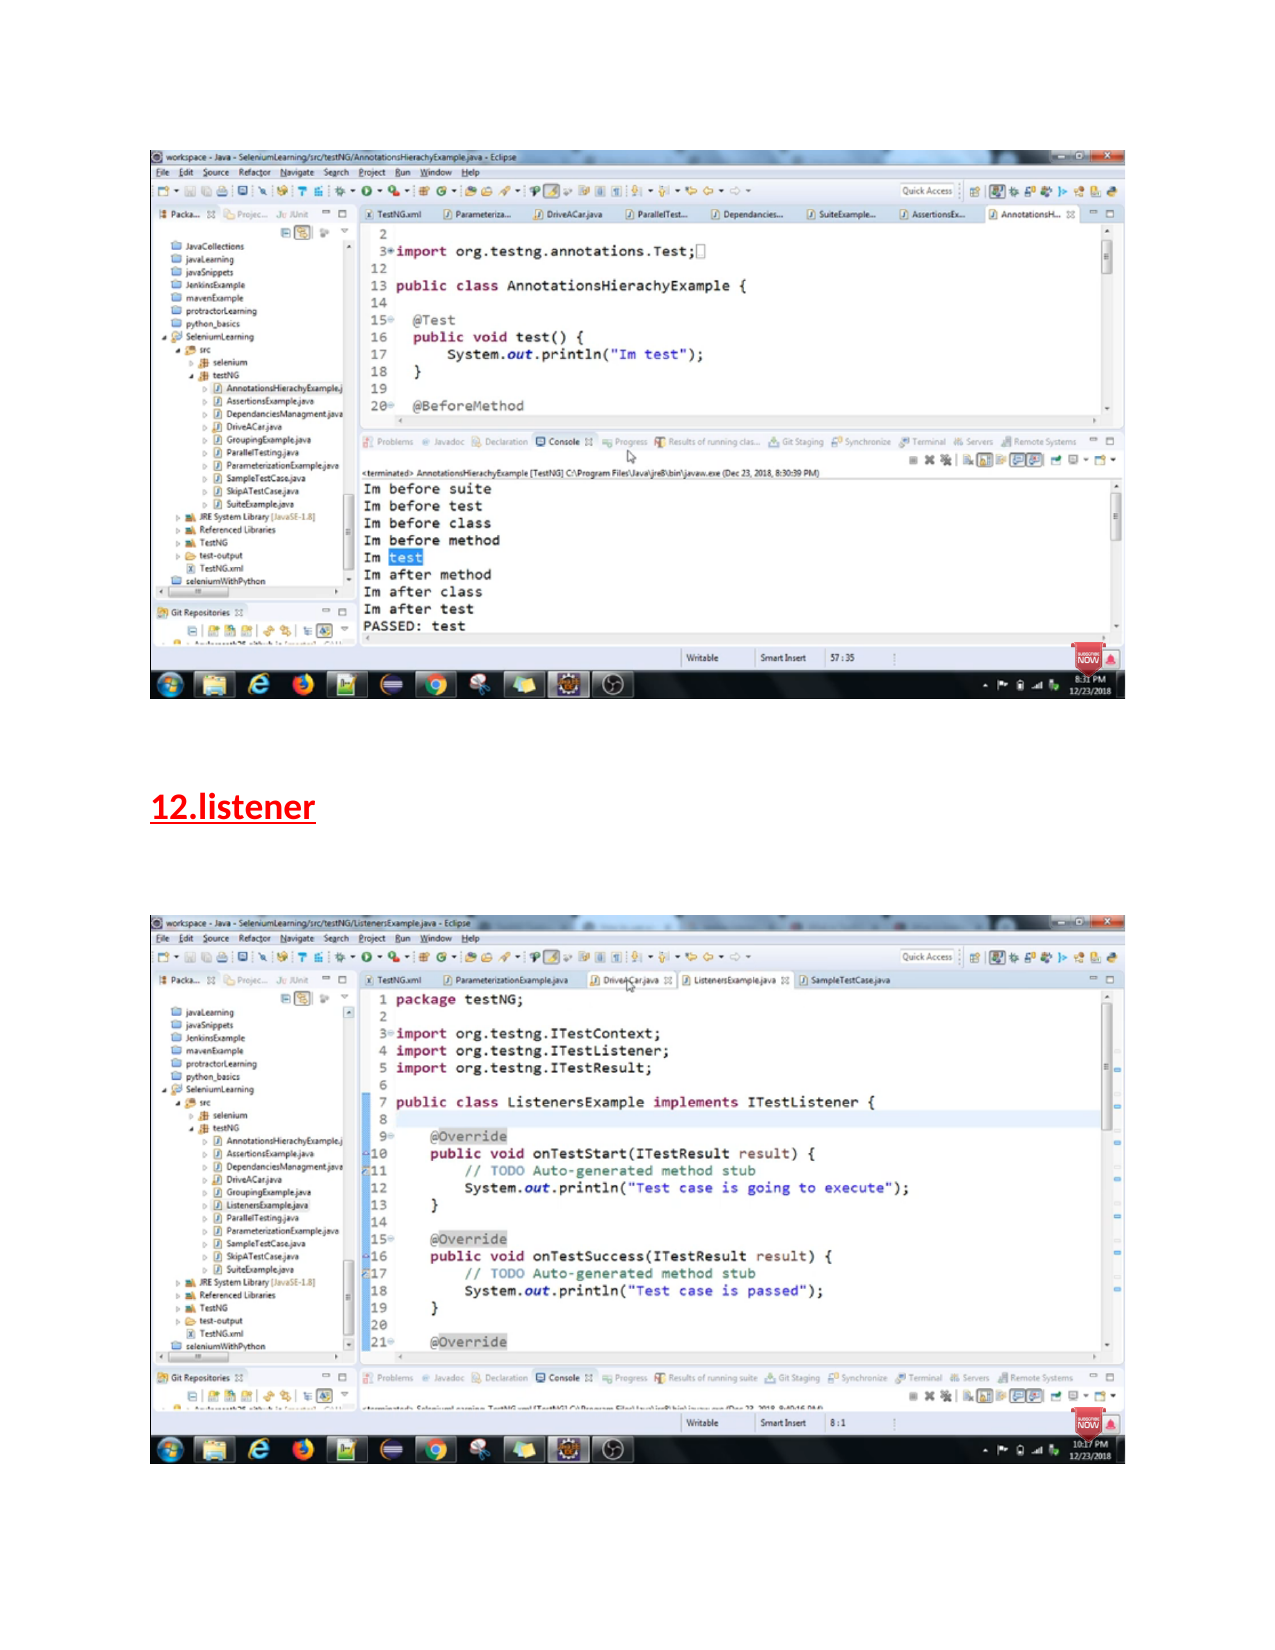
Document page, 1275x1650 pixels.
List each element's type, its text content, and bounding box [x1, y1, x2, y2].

text 12.listener [150, 783, 1125, 829]
picture [150, 150, 1125, 699]
picture [150, 915, 1125, 1464]
